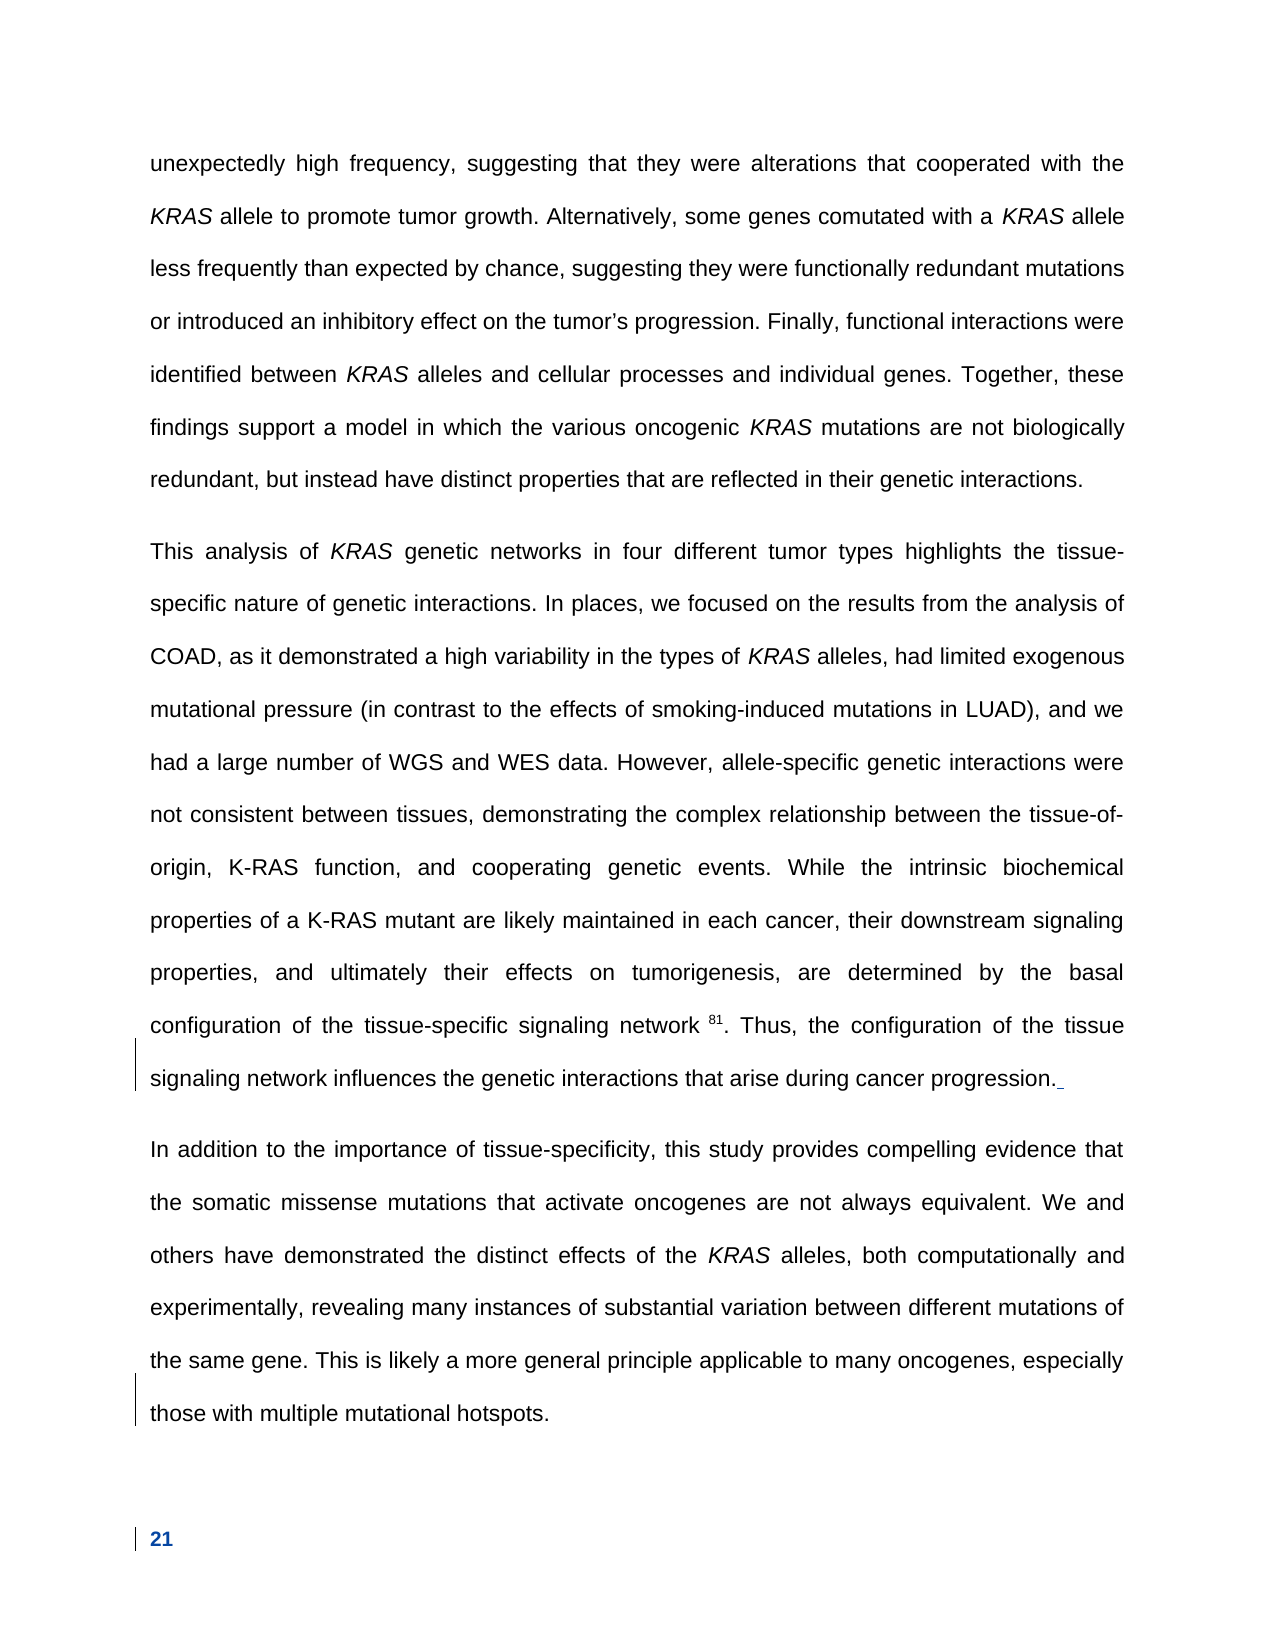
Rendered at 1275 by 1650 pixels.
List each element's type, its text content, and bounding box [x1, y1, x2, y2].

text This analysis of KRAS genetic networks in four different tumor types highlights the tissue-specific nature of genetic interactions. In places, we focused on the results from the analysis of COAD, as it demonstrated a high variability in the types of KRAS alleles, had limited exogenous mutational pressure (in contrast to the effects of smoking-induced mutations in LUAD), and we had a large number of WGS and WES data. However, allele-specific genetic interactions were not consistent between tissues, demonstrating the complex relationship between the tissue-of-origin, K-RAS function, and cooperating genetic events. While the intrinsic biochemical properties of a K-RAS mutant are likely maintained in each cancer, their downstream signaling properties, and ultimately their effects on tumorigenesis, are determined by the basal configuration of the tissue-specific signaling network . Thus, the configuration of the tissue signaling network influences the genetic interactions that arise during cancer progression. [150, 538, 1125, 1091]
text In addition to the importance of tissue-specificity, this study provides compelling evidence that the somatic missense mutations that activate oncogenes are not always equivalent. We and others have demonstrated the distinct effects of the KRAS alleles, both computationally and experimentally, revealing many instances of substantial variation between different mutations of the same gene. This is likely a more general principle applicable to many oncogenes, especially those with multiple mutational hotspots. [150, 1136, 1125, 1426]
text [150, 150, 1125, 493]
